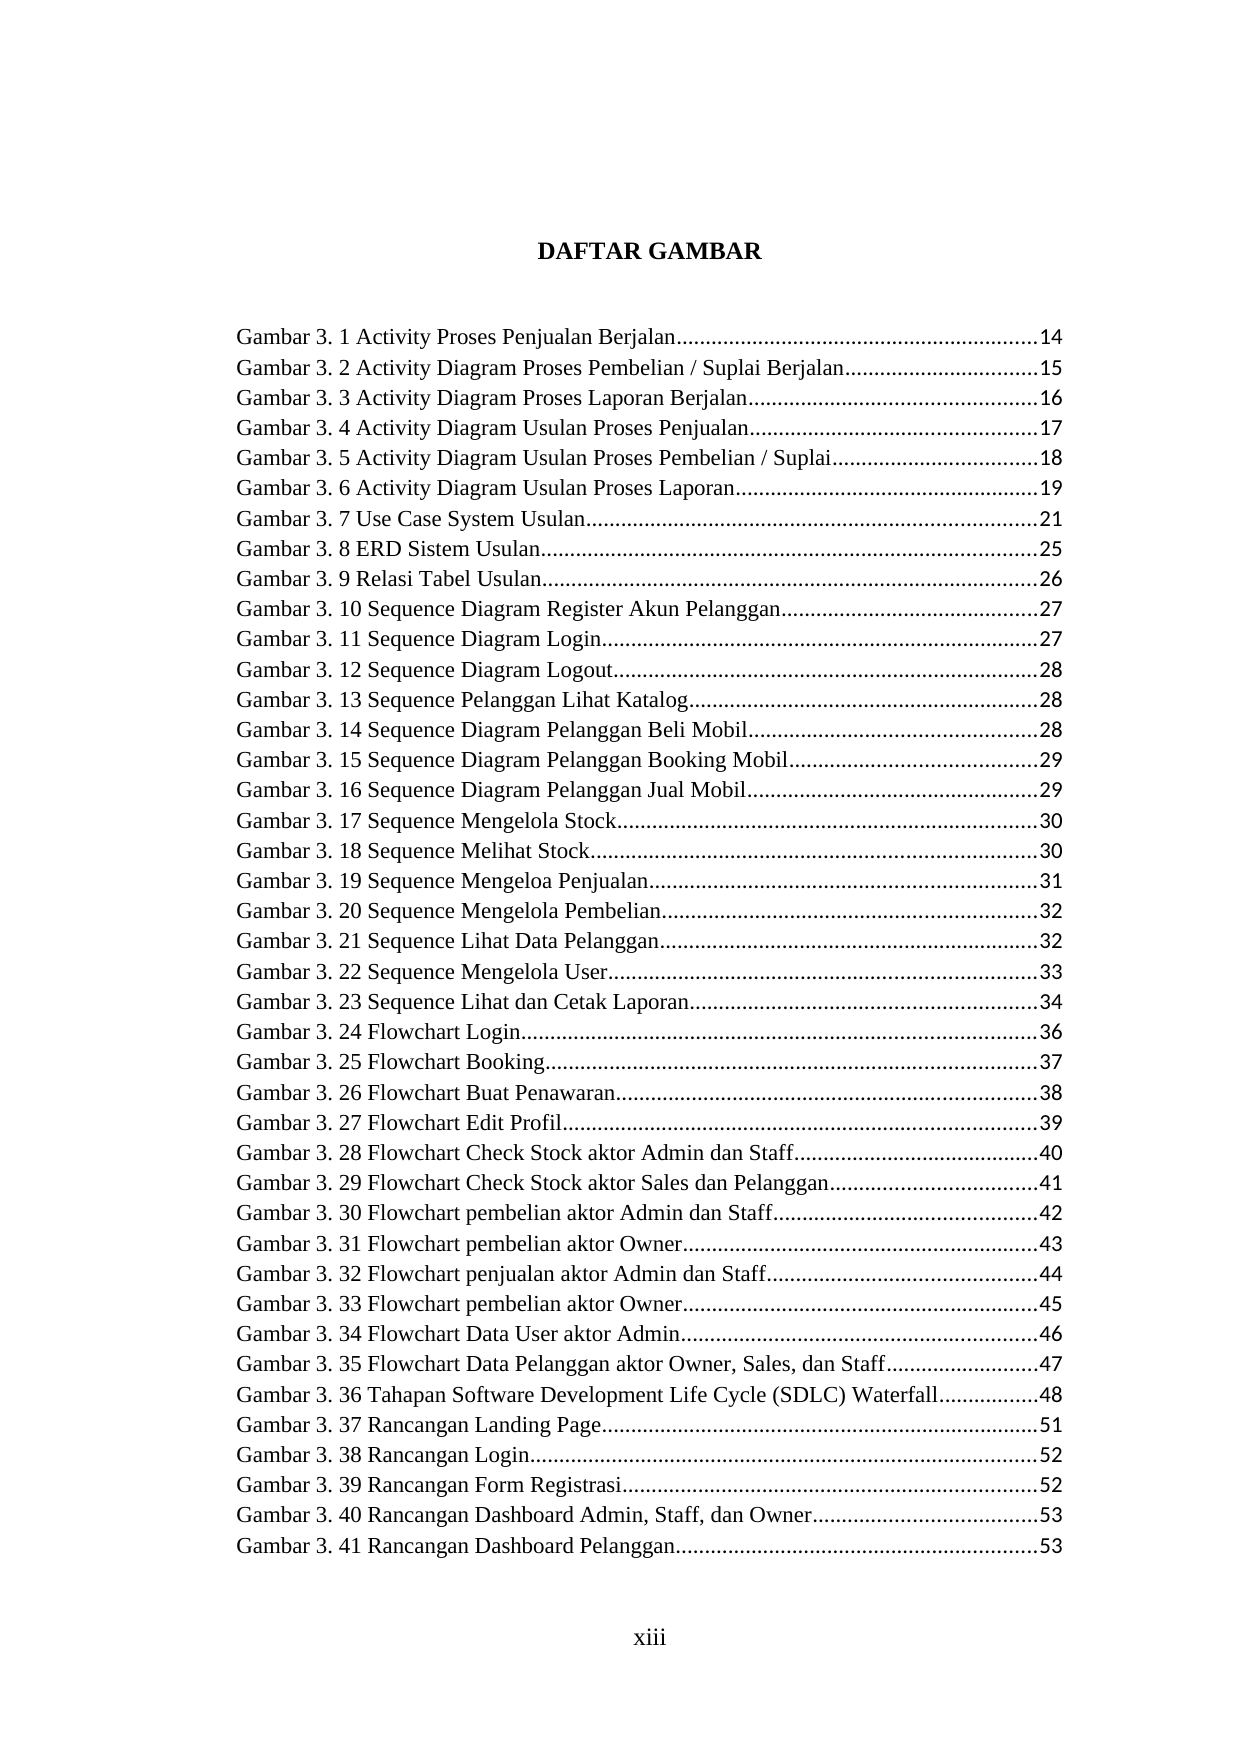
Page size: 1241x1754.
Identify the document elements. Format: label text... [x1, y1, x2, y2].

text Gambar 3. 12 Sequence Diagram Logout 28 [236, 655, 1063, 683]
text Gambar 3. 37 Rancangan Landing Page 51 [236, 1410, 1063, 1438]
text Gambar 3. 2 Activity Diagram Proses Pembelian / Suplai Berjalan 15 [236, 353, 1063, 381]
subtitle DAFTAR GAMBAR [236, 236, 1063, 265]
text Gambar 3. 20 Sequence Mengelola Pembelian 32 [236, 896, 1063, 924]
text Gambar 3. 6 Activity Diagram Usulan Proses Laporan 19 [236, 473, 1063, 502]
text Gambar 3. 15 Sequence Diagram Pelanggan Booking Mobil 29 [236, 745, 1063, 773]
text Gambar 3. 5 Activity Diagram Usulan Proses Pembelian / Suplai 18 [236, 443, 1063, 471]
text Gambar 3. 40 Rancangan Dashboard Admin, Staff, dan Owner 53 [236, 1501, 1063, 1529]
text Gambar 3. 39 Rancangan Form Registrasi 52 [236, 1470, 1063, 1498]
text Gambar 3. 17 Sequence Mengelola Stock 30 [236, 806, 1063, 834]
text Gambar 3. 29 Flowchart Check Stock aktor Sales dan Pelanggan 41 [236, 1168, 1063, 1196]
text Gambar 3. 7 Use Case System Usulan 21 [236, 504, 1063, 532]
text Gambar 3. 28 Flowchart Check Stock aktor Admin dan Staff 40 [236, 1138, 1063, 1166]
text Gambar 3. 16 Sequence Diagram Pelanggan Jual Mobil 29 [236, 776, 1063, 804]
text Gambar 3. 1 Activity Proses Penjualan Berjalan 14 [236, 322, 1063, 351]
text Gambar 3. 9 Relasi Tabel Usulan 26 [236, 564, 1063, 592]
text Gambar 3. 30 Flowchart pembelian aktor Admin dan Staff 42 [236, 1198, 1063, 1227]
text Gambar 3. 38 Rancangan Login 52 [236, 1440, 1063, 1468]
text Gambar 3. 19 Sequence Mengeloa Penjualan 31 [236, 866, 1063, 894]
text Gambar 3. 23 Sequence Lihat dan Cetak Laporan 34 [236, 987, 1063, 1015]
text Gambar 3. 36 Tahapan Software Development Life Cycle (SDLC) Waterfall 48 [236, 1380, 1063, 1408]
text Gambar 3. 14 Sequence Diagram Pelanggan Beli Mobil 28 [236, 715, 1063, 743]
text Gambar 3. 31 Flowchart pembelian aktor Owner 43 [236, 1229, 1063, 1257]
text Gambar 3. 8 ERD Sistem Usulan 25 [236, 534, 1063, 562]
text Gambar 3. 13 Sequence Pelanggan Lihat Katalog 28 [236, 685, 1063, 713]
text Gambar 3. 3 Activity Diagram Proses Laporan Berjalan 16 [236, 383, 1063, 411]
text Gambar 3. 11 Sequence Diagram Login 27 [236, 624, 1063, 653]
text Gambar 3. 21 Sequence Lihat Data Pelanggan 32 [236, 927, 1063, 955]
text Gambar 3. 22 Sequence Mengelola User 33 [236, 957, 1063, 985]
text Gambar 3. 18 Sequence Melihat Stock 30 [236, 836, 1063, 864]
text Gambar 3. 10 Sequence Diagram Register Akun Pelanggan 27 [236, 594, 1063, 622]
text Gambar 3. 34 Flowchart Data User aktor Admin 46 [236, 1319, 1063, 1347]
text Gambar 3. 41 Rancangan Dashboard Pelanggan 53 [236, 1531, 1063, 1559]
text Gambar 3. 35 Flowchart Data Pelanggan aktor Owner, Sales, dan Staff 47 [236, 1349, 1063, 1378]
text Gambar 3. 24 Flowchart Login 36 [236, 1017, 1063, 1045]
text Gambar 3. 26 Flowchart Buat Penawaran 38 [236, 1078, 1063, 1106]
text Gambar 3. 4 Activity Diagram Usulan Proses Penjualan 17 [236, 413, 1063, 441]
text Gambar 3. 32 Flowchart penjualan aktor Admin dan Staff 44 [236, 1259, 1063, 1287]
text Gambar 3. 25 Flowchart Booking 37 [236, 1047, 1063, 1076]
text Gambar 3. 27 Flowchart Edit Profil 39 [236, 1108, 1063, 1136]
text Gambar 3. 33 Flowchart pembelian aktor Owner 45 [236, 1289, 1063, 1317]
